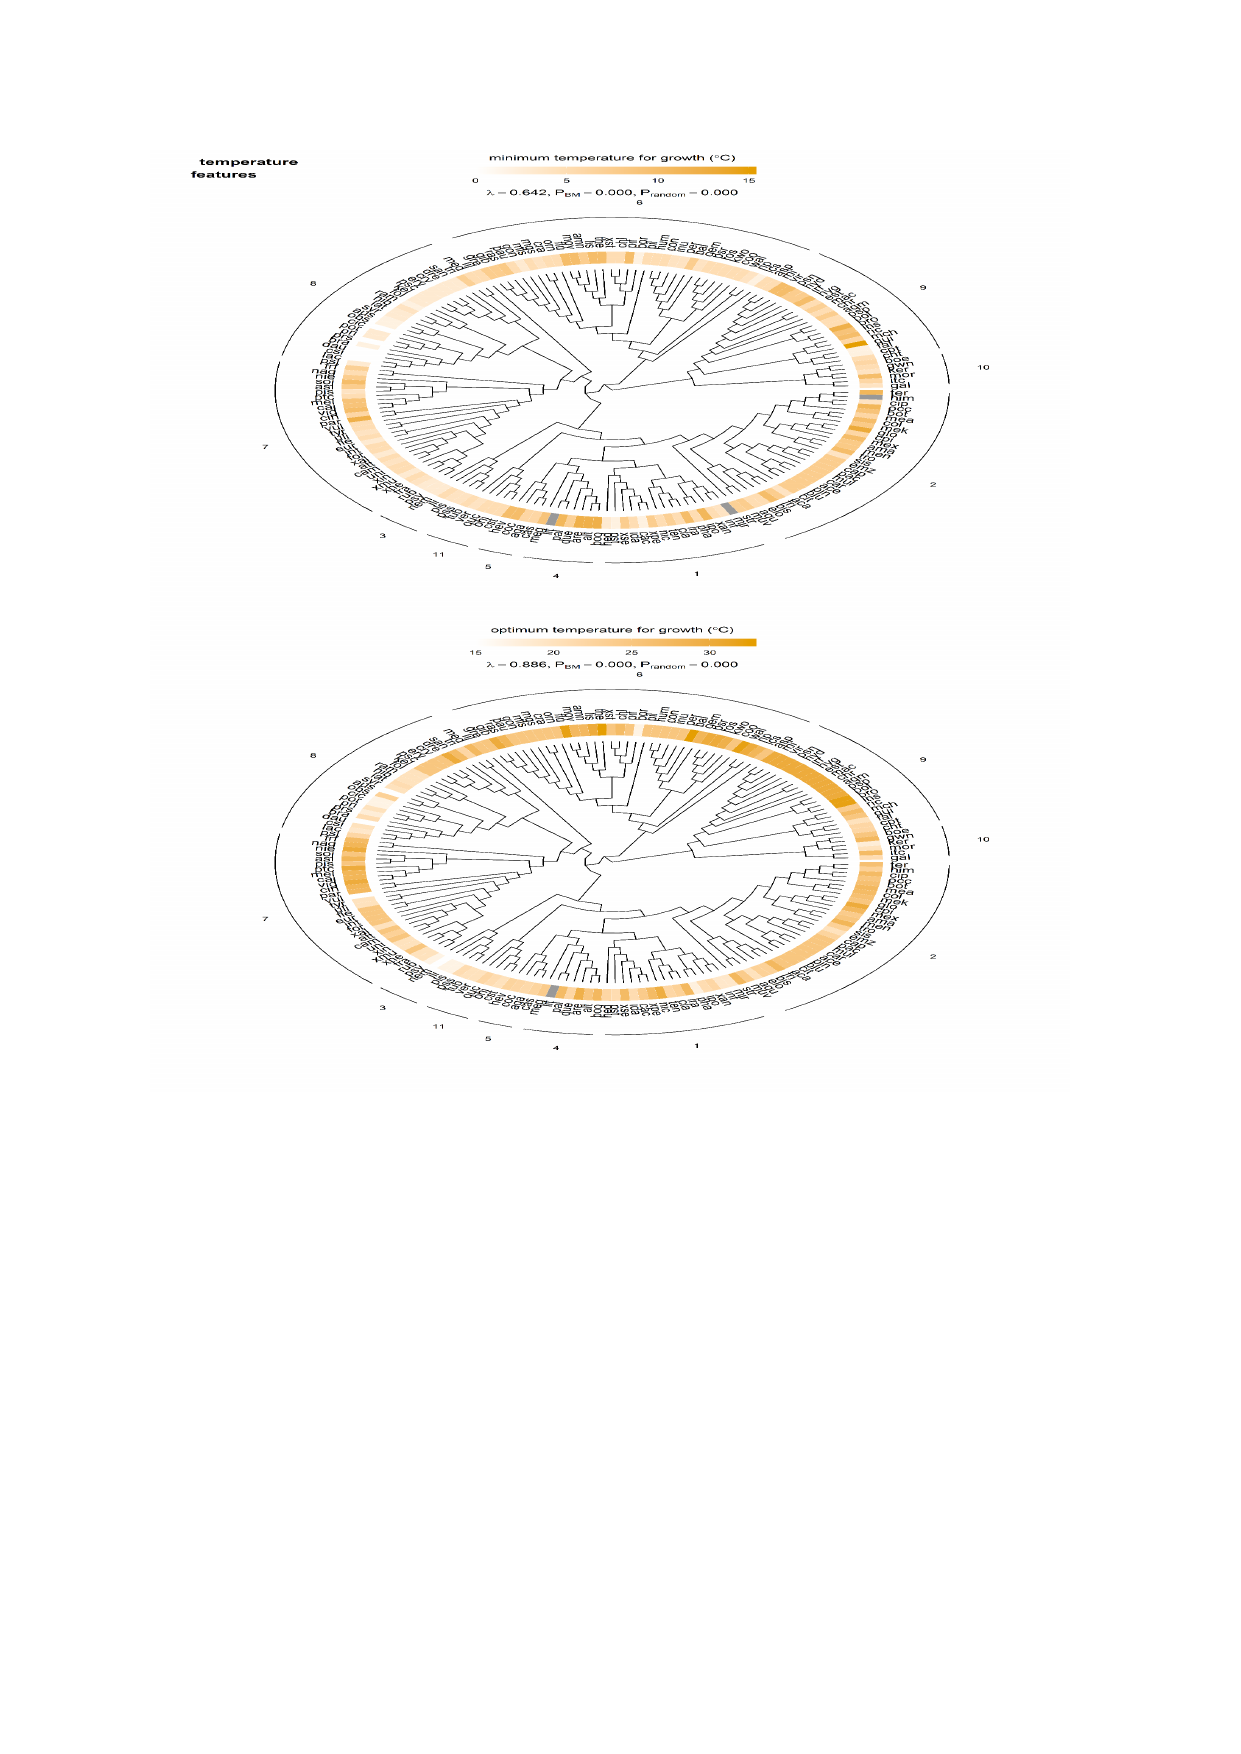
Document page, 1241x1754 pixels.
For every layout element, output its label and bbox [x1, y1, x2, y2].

picture [150, 150, 1071, 1093]
